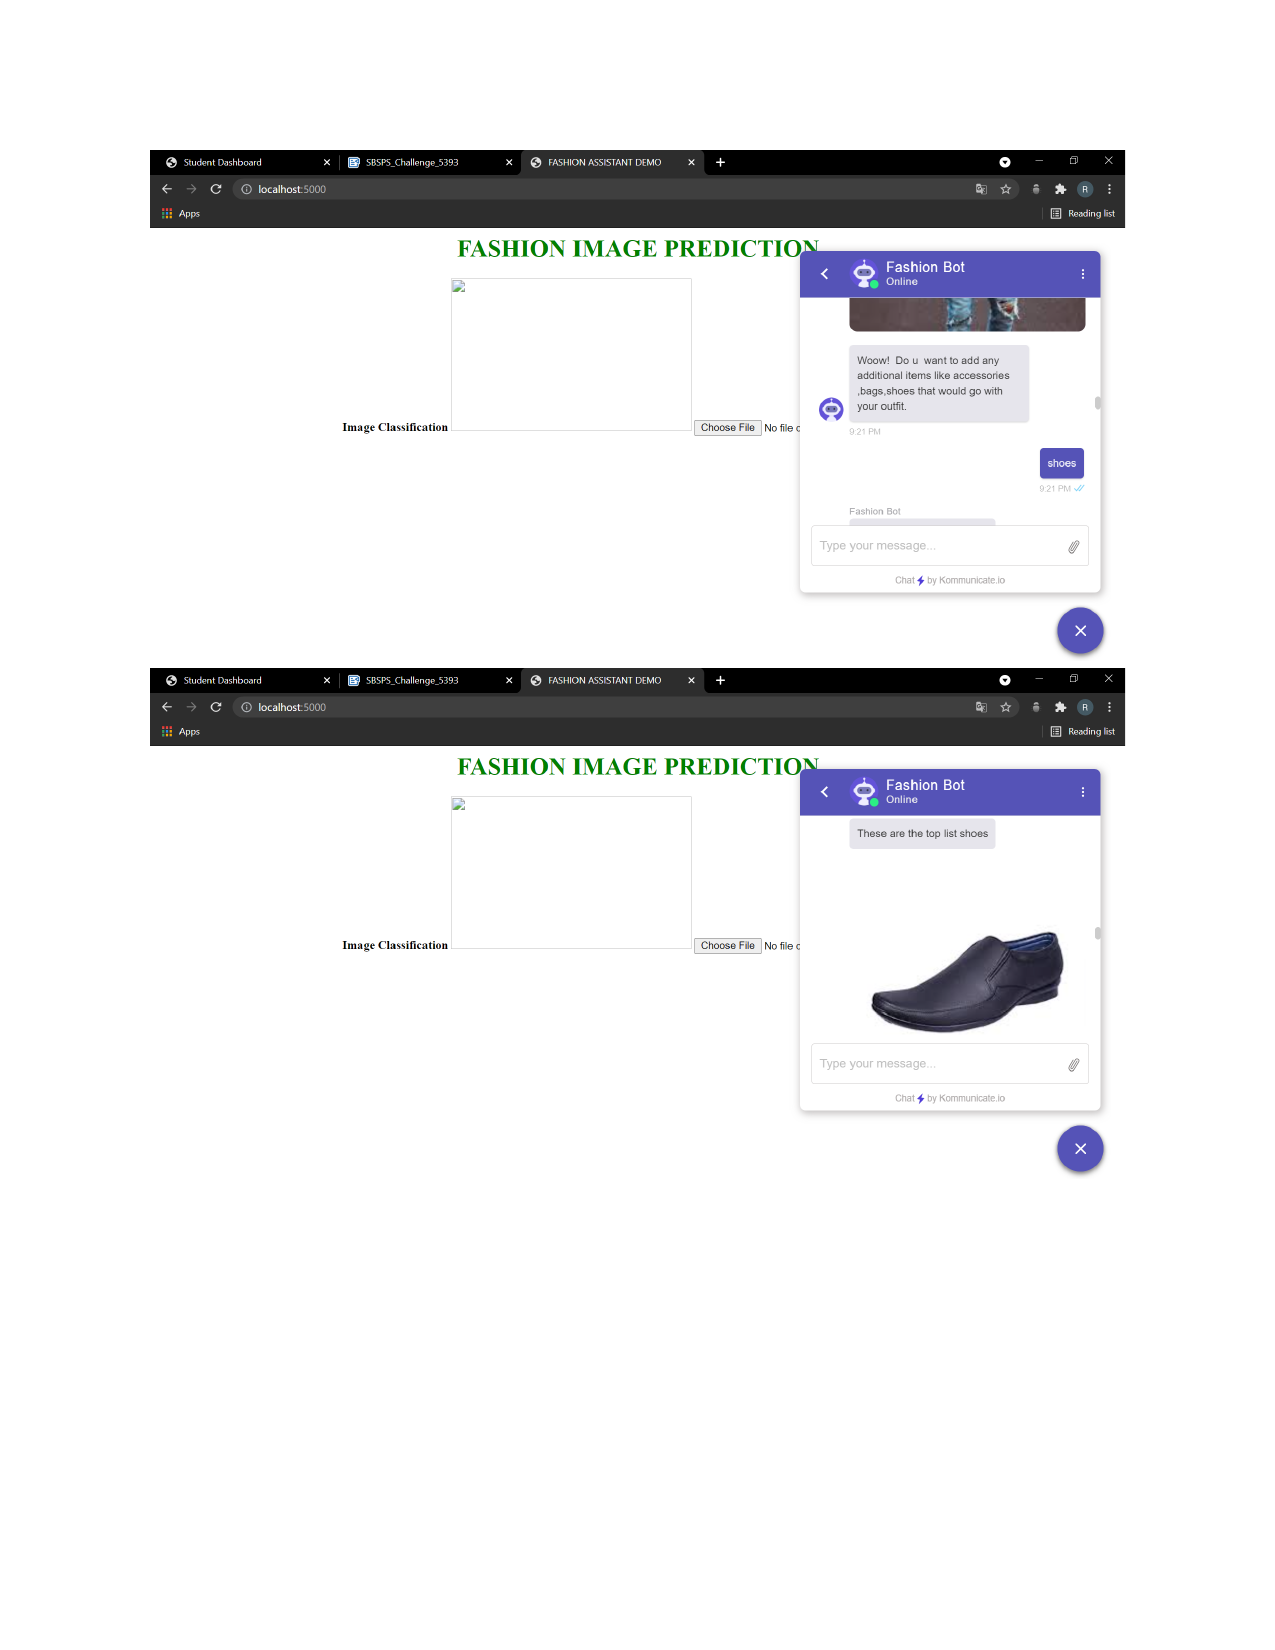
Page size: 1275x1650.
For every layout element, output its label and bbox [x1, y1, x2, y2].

picture [150, 150, 1125, 1186]
